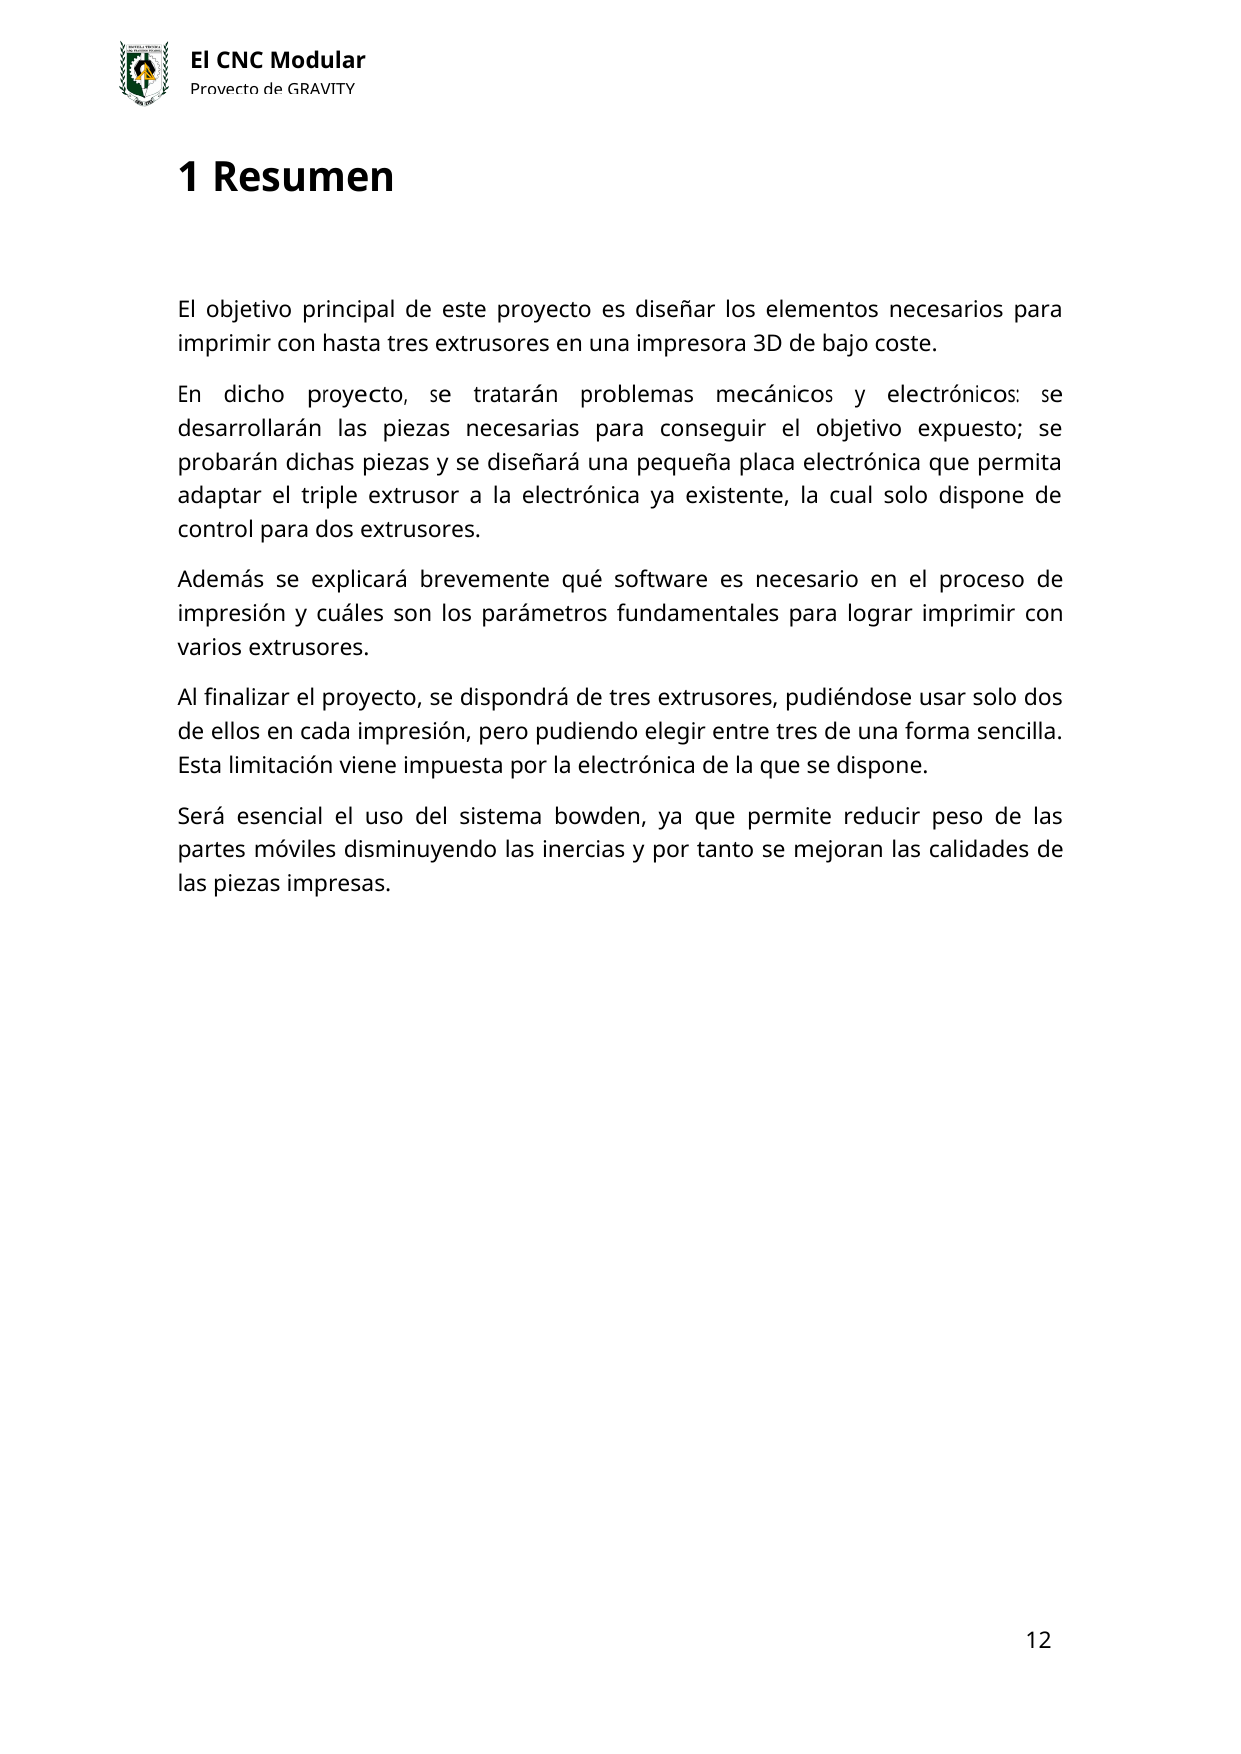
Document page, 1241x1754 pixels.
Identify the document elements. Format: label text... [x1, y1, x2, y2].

subtitle Resumen [177, 147, 1148, 204]
text Será esencial el uso del sistema bowden, ya que permite reducir peso de las partes móviles disminuyendo las inercias y por tanto se mejoran las calidades de las piezas impresas. [177, 799, 1064, 898]
text Al finalizar el proyecto, se dispondrá de tres extrusores, pudiéndose usar solo dos de ellos en cada impresión, pero pudiendo elegir entre tres de una forma sencilla. Esta limitación viene impuesta por la electrónica de la que se dispone. [177, 681, 1063, 780]
picture [119, 40, 169, 107]
text Además se explicará brevemente qué software es necesario en el proceso de impresión y cuáles son los parámetros fundamentales para lograr imprimir con varios extrusores. [177, 563, 1063, 662]
text En dicho proyecto, se tratarán problemas mecánicos y electrónicos: se desarrollarán las piezas necesarias para conseguir el objetivo expuesto; se probarán dichas piezas y se diseñará una pequeña placa electrónica que permita adaptar el triple extrusor a la electrónica ya existente, la cual solo dispone de control para dos extrusores. [177, 378, 1063, 544]
text El objetivo principal de este proyecto es diseñar los elementos necesarios para imprimir con hasta tres extrusores en una impresora 3D de bajo coste. [177, 293, 1063, 358]
